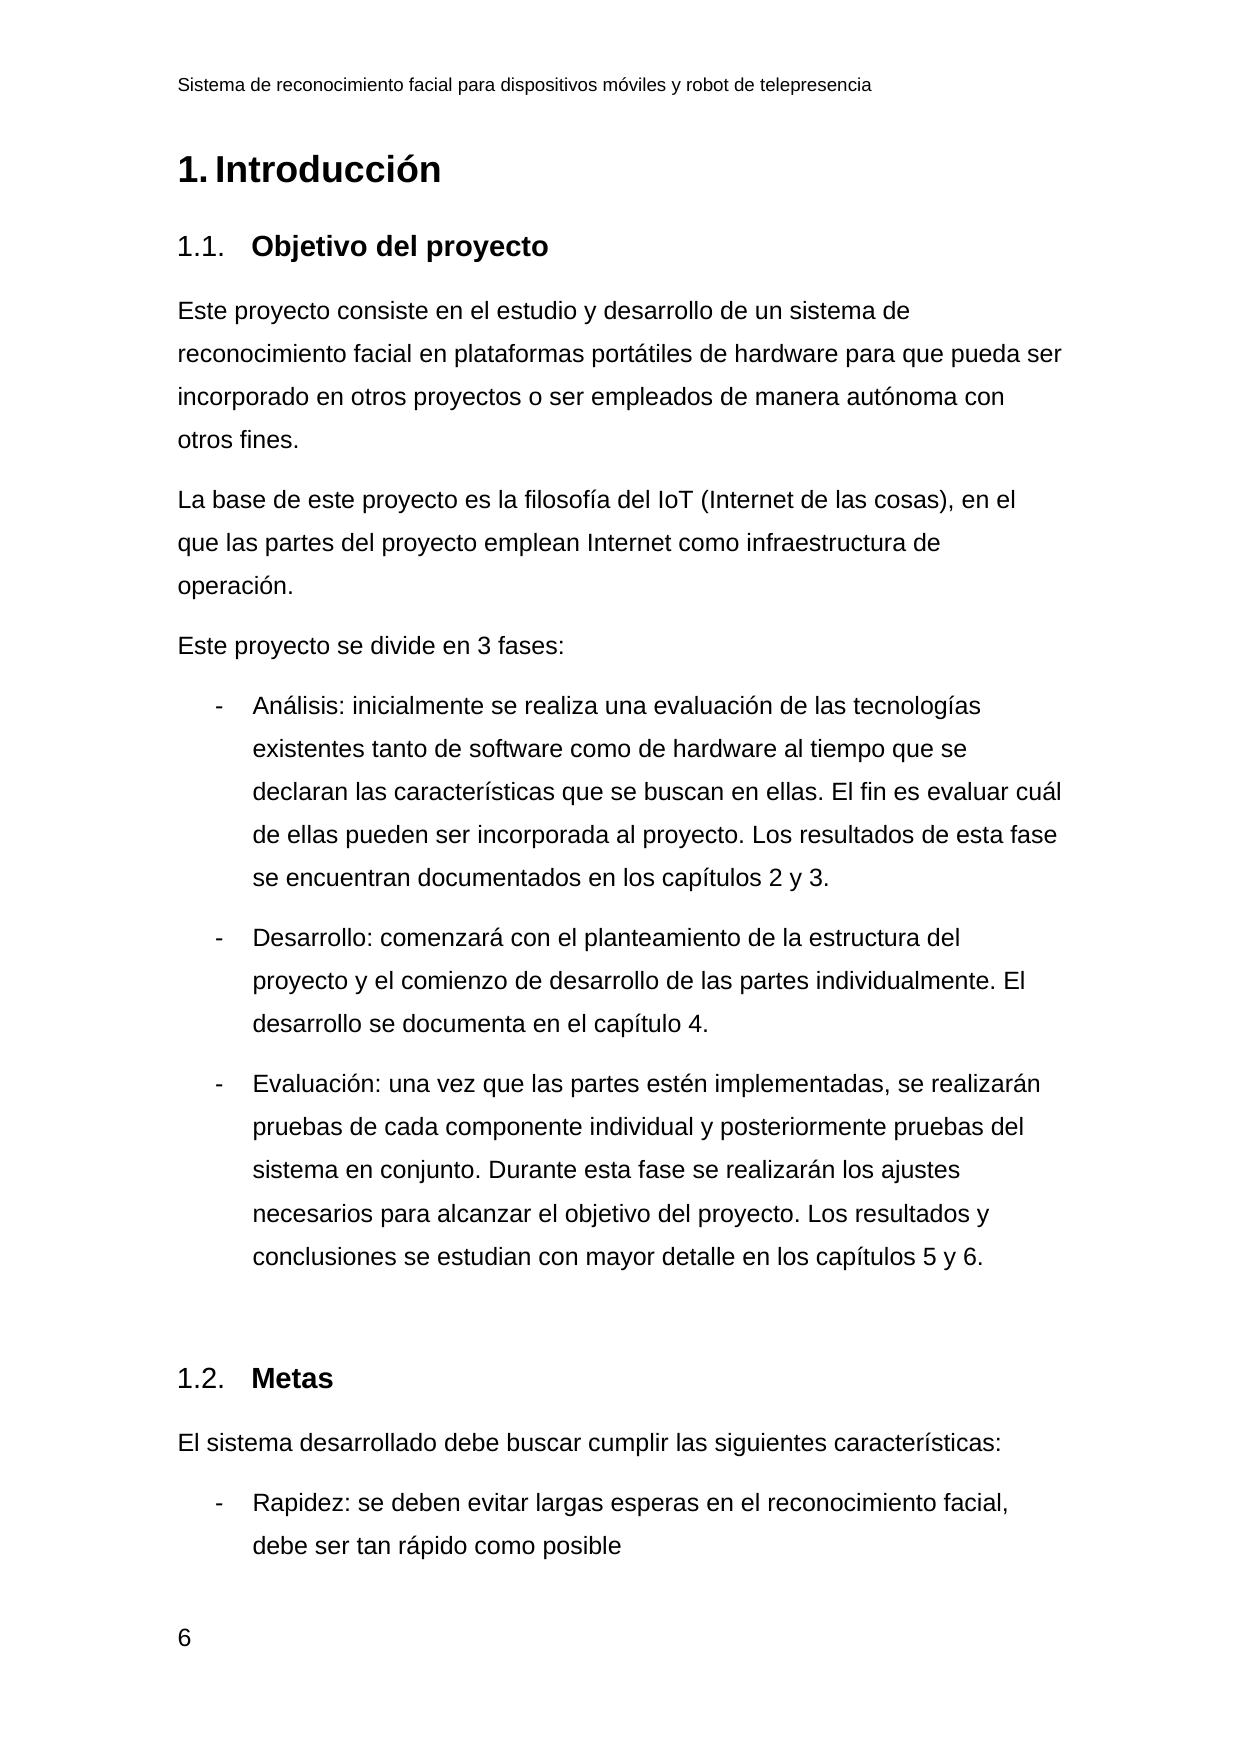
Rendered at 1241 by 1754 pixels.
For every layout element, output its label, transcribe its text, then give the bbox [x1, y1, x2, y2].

list Evaluación: una vez que las partes estén implementadas, se realizarán pruebas de cada componente individual y posteriormente pruebas del sistema en conjunto. Durante esta fase se realizarán los ajustes necesarios para alcanzar el objetivo del proyecto. Los resultados y conclusiones se estudian con mayor detalle en los capítulos 5 y 6. [215, 1069, 1063, 1271]
text Este proyecto se divide en 3 fases: [177, 631, 1063, 660]
text Este proyecto consiste en el estudio y desarrollo de un sistema de reconocimiento facial en plataformas portátiles de hardware para que pueda ser incorporado en otros proyectos o ser empleados de manera autónoma con otros fines. [177, 296, 1063, 454]
list Rapidez: se deben evitar largas esperas en el reconocimiento facial, debe ser tan rápido como posible [215, 1488, 1063, 1560]
text Objetivo del proyecto [177, 229, 1063, 262]
text Metas [177, 1361, 1063, 1395]
text La base de este proyecto es la filosofía del IoT (Internet de las cosas), en el que las partes del proyecto emplean Internet como infraestructura de operación. [177, 485, 1063, 600]
list Desarrollo: comenzará con el planteamiento de la estructura del proyecto y el comienzo de desarrollo de las partes individualmente. El desarrollo se documenta en el capítulo 4. [215, 923, 1063, 1038]
text Introducción [177, 148, 1063, 191]
list Análisis: inicialmente se realiza una evaluación de las tecnologías existentes tanto de software como de hardware al tiempo que se declaran las características que se buscan en ellas. El fin es evaluar cuál de ellas pueden ser incorporada al proyecto. Los resultados de esta fase se encuentran documentados en los capítulos 2 y 3. [215, 691, 1063, 892]
text El sistema desarrollado debe buscar cumplir las siguientes características: [177, 1428, 1063, 1457]
